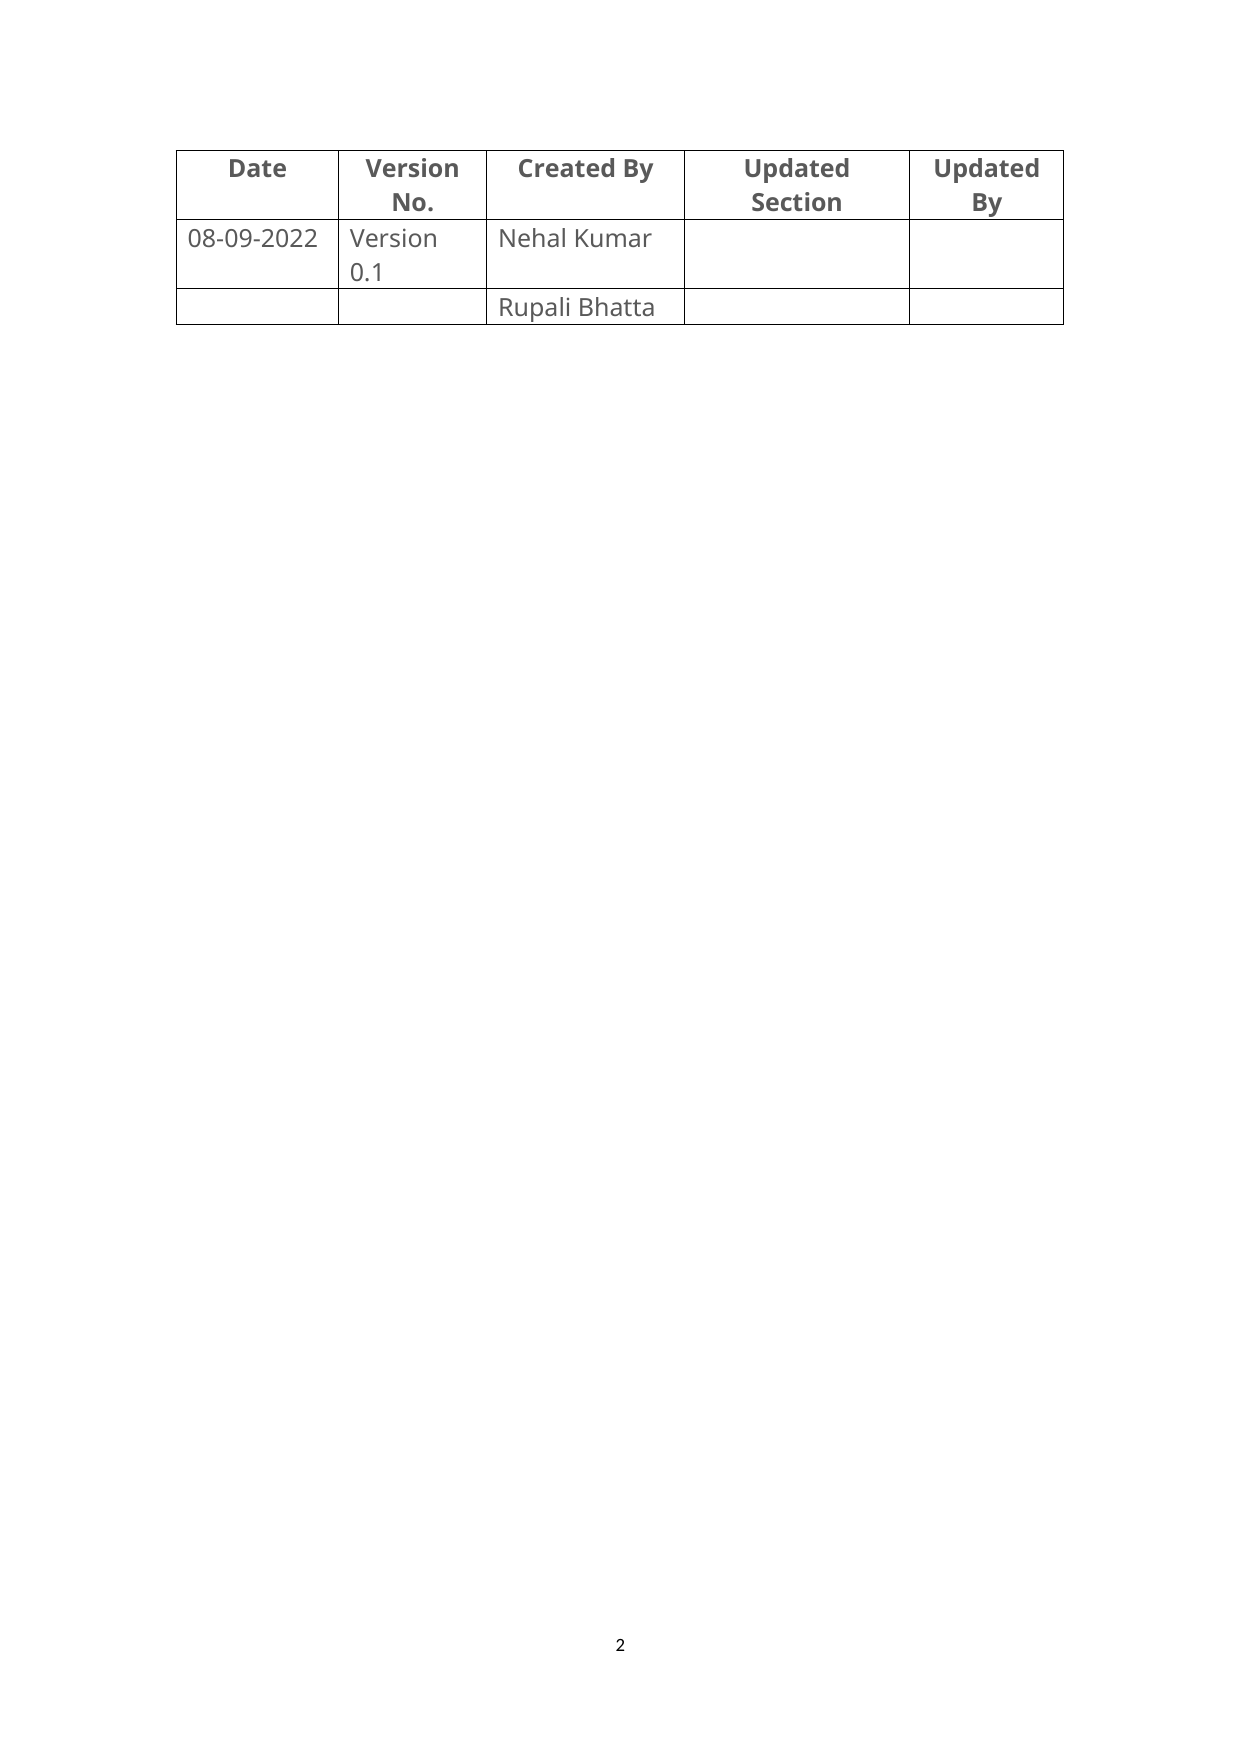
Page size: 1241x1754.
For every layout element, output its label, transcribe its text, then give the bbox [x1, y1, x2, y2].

table_header Version No. [339, 151, 486, 219]
table_cell [177, 289, 338, 323]
table_cell [685, 289, 909, 323]
table_header Updated By [910, 151, 1063, 219]
table_cell [685, 220, 909, 288]
table_cell Rupali Bhatta [487, 289, 684, 323]
table_cell [910, 289, 1063, 323]
table_cell [910, 220, 1063, 288]
table_cell 08-09-2022 [177, 220, 338, 288]
table_header Date [177, 151, 338, 219]
table_cell [339, 289, 486, 323]
table_header Created By [487, 151, 684, 219]
table_header Updated Section [685, 151, 909, 219]
table_cell Version 0.1 [339, 220, 486, 288]
table_cell Nehal Kumar [487, 220, 684, 288]
